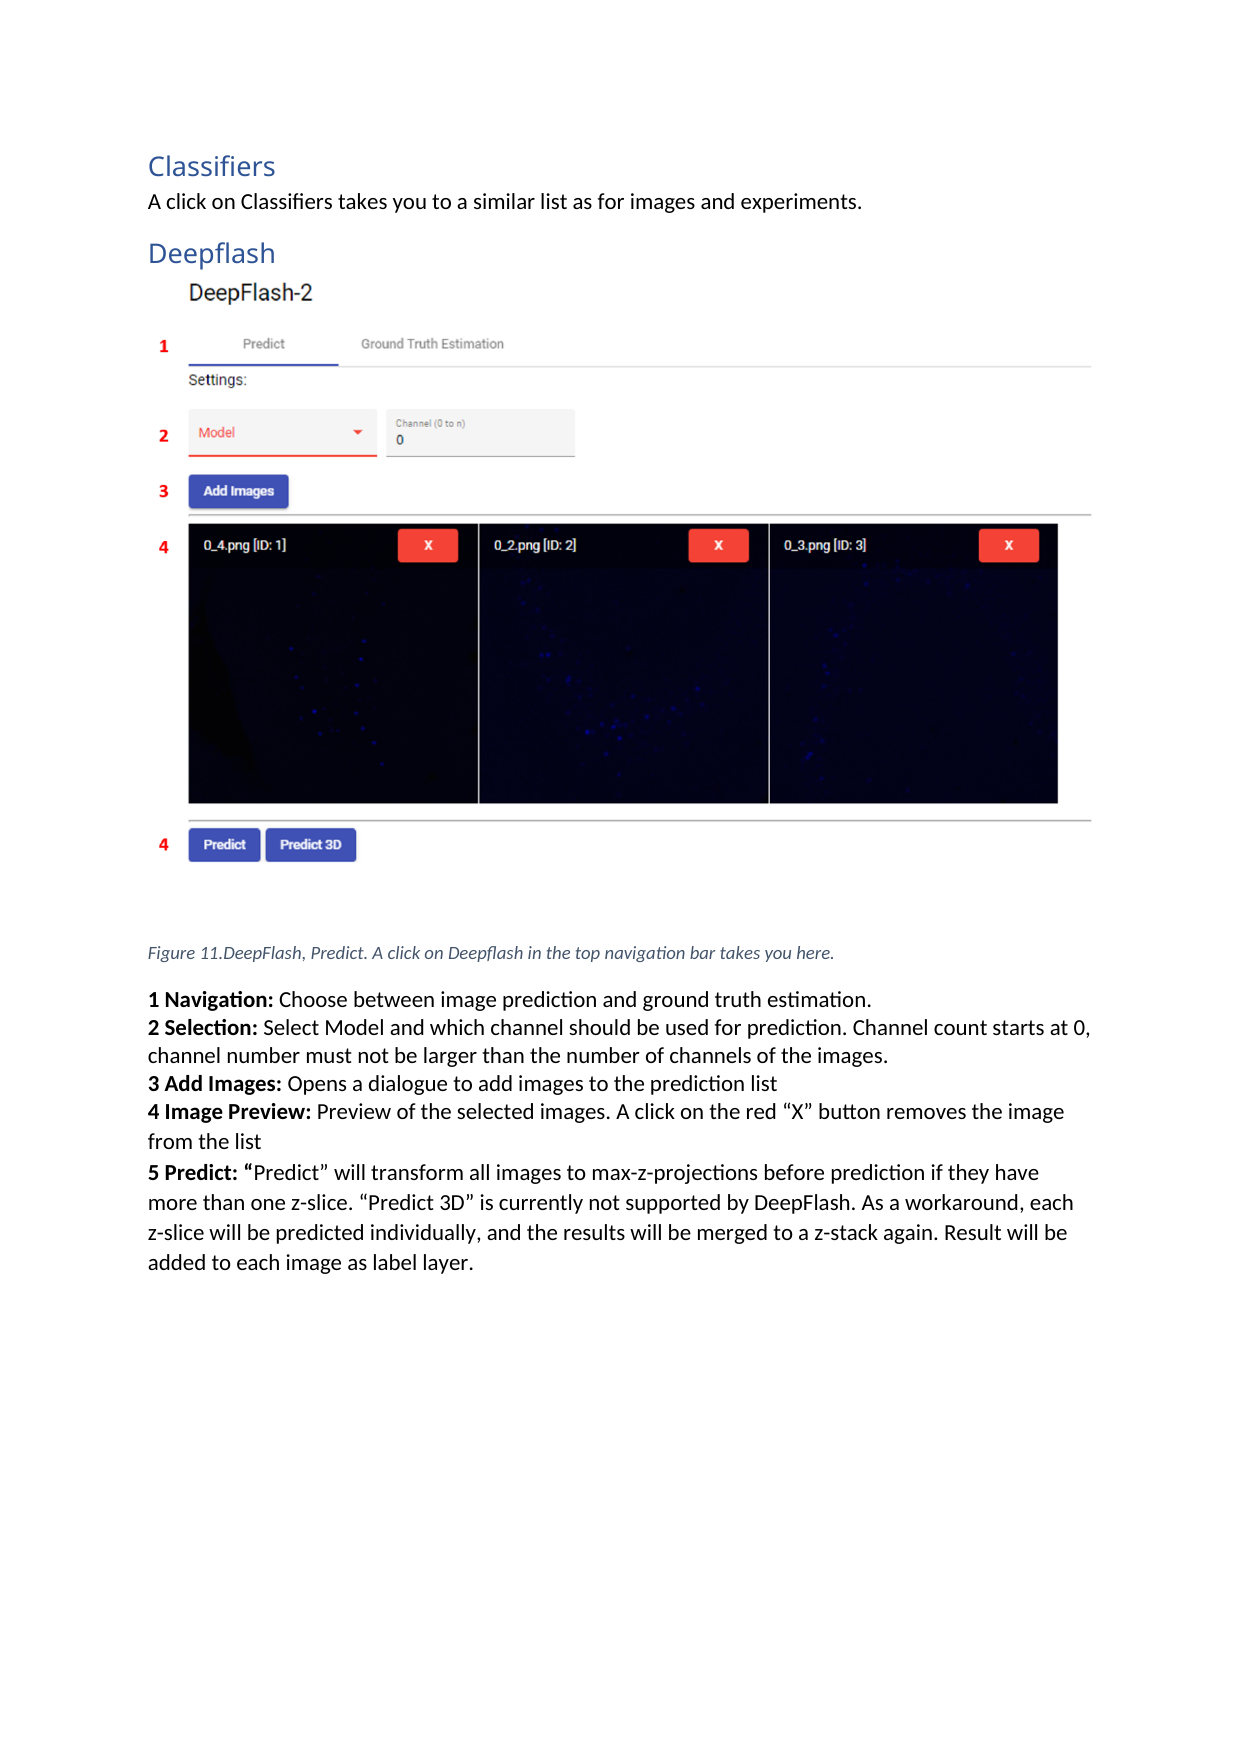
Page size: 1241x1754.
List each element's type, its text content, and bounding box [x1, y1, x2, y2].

text Figure 11.DeepFlash, Predict. A click on Deepflash in the top navigation bar takes you here. [148, 941, 1093, 964]
text 1 Navigation: Choose between image prediction and ground truth estimation. [148, 985, 1093, 1013]
subtitle Deepflash [148, 234, 1093, 271]
text 4 Image Preview: Preview of the selected images. A click on the red “X” button removes the image from the list 5 Predict: “Predict” will transform all images to max-z-projections before prediction if they have more than one z-slice. “Predict 3D” is currently not supported by DeepFlash. As a workaround, each z-slice will be predicted individually, and the results will be merged to a z-stack again. Result will be added to each image as label layer. [148, 1097, 1093, 1276]
text A click on Classifiers takes you to a similar list as for images and experiments. [148, 187, 1093, 215]
picture [147, 274, 1092, 923]
subtitle Classifiers [148, 148, 1093, 184]
text 2 Selection: Select Model and which channel should be used for prediction. Channel count starts at 0, channel number must not be larger than the number of channels of the images. 3 Add Images: Opens a dialogue to add images to the prediction list [148, 1013, 1093, 1097]
